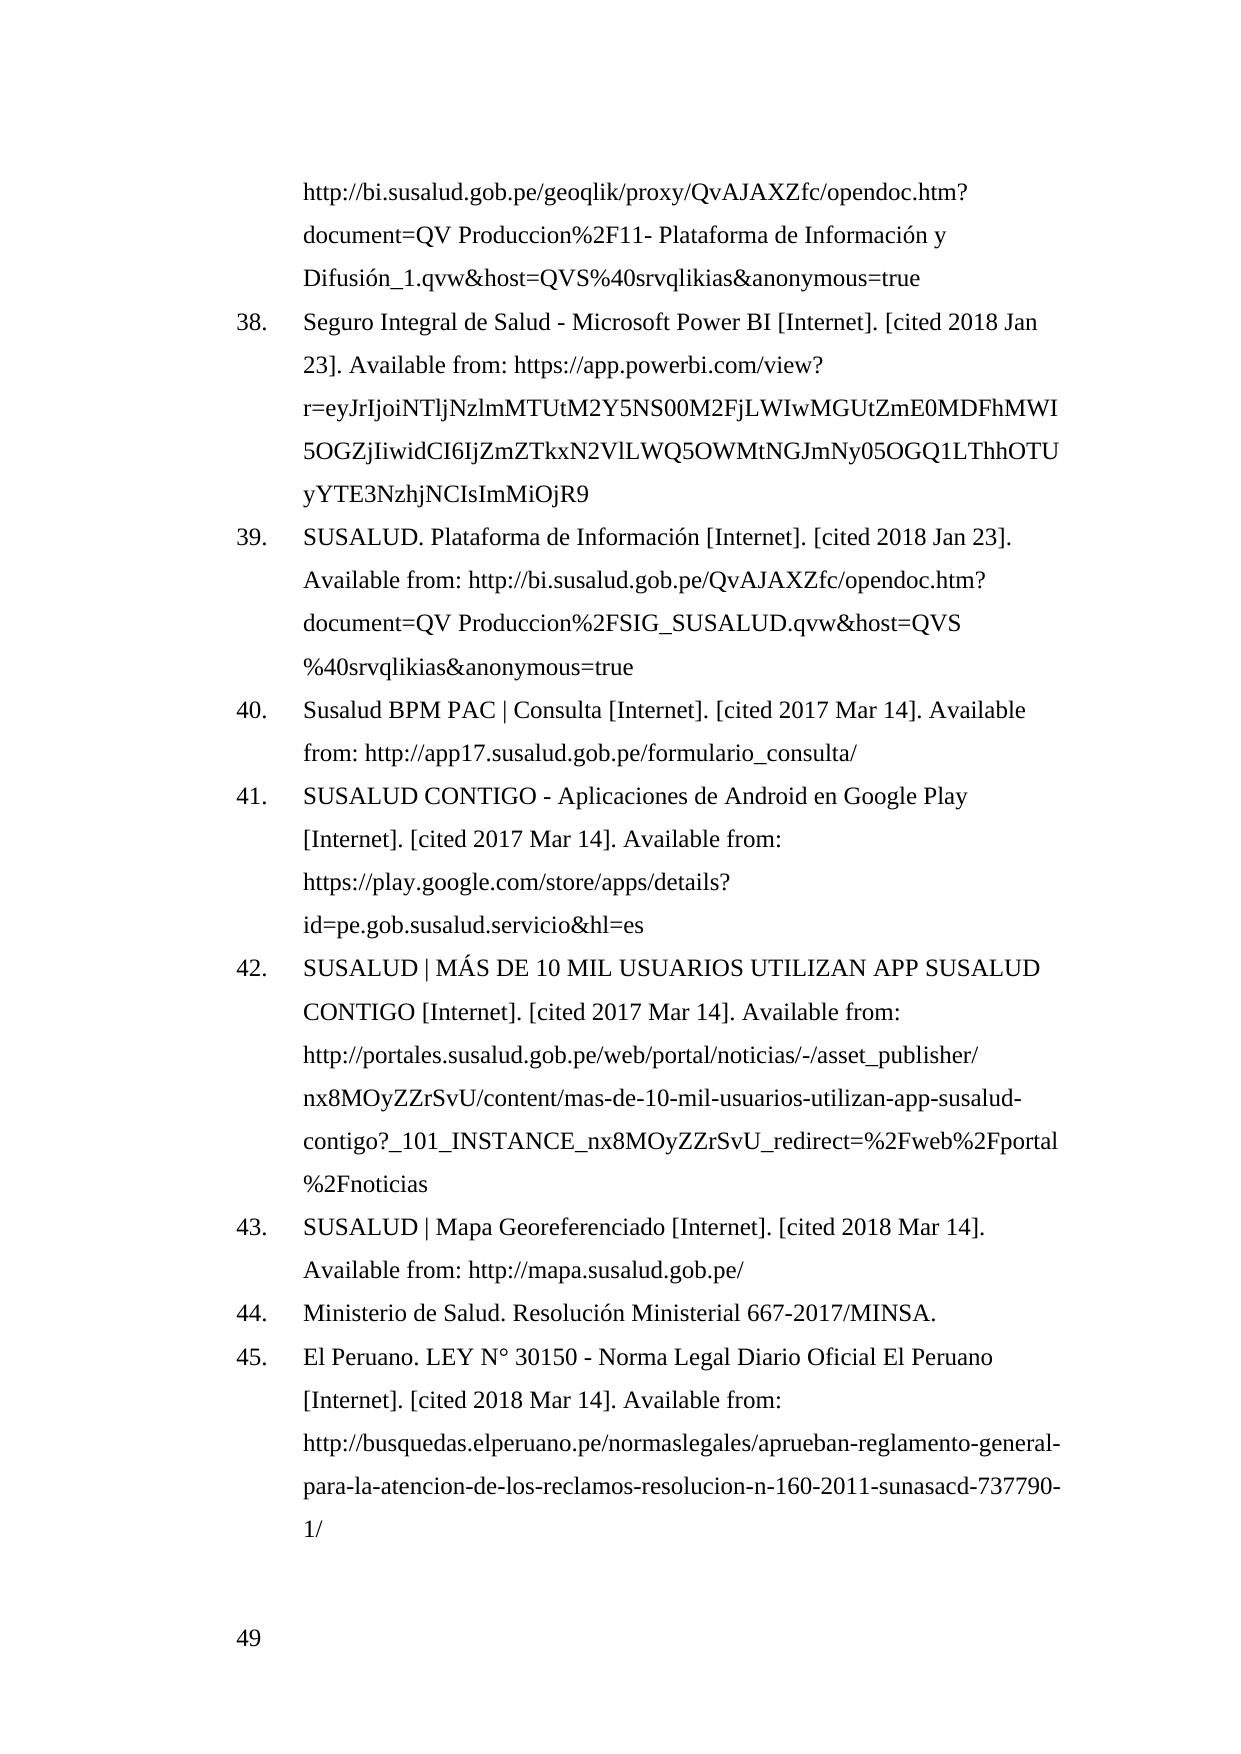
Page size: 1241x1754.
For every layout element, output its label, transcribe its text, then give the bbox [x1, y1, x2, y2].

text 40. Susalud BPM PAC | Consulta [Internet]. [cited 2017 Mar 14]. Available from: http://app17.susalud.gob.pe/formulario_consulta/ [236, 695, 1063, 767]
text 42. SUSALUD | MÁS DE 10 MIL USUARIOS UTILIZAN APP SUSALUD CONTIGO [Internet]. [cited 2017 Mar 14]. Available from: http://portales.susalud.gob.pe/web/portal/noticias/-/asset_publisher/nx8MOyZZrSvU/content/mas-de-10-mil-usuarios-utilizan-app-susalud-contigo?_101_INSTANCE_nx8MOyZZrSvU_redirect=%2Fweb%2Fportal%2Fnoticias [236, 953, 1063, 1198]
text 44. Ministerio de Salud. Resolución Ministerial 667-2017/MINSA. [236, 1298, 1063, 1327]
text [236, 177, 1063, 292]
text 45. El Peruano. LEY N° 30150 - Norma Legal Diario Oficial El Peruano [Internet]. [cited 2018 Mar 14]. Available from: http://busquedas.elperuano.pe/normaslegales/aprueban-reglamento-general-para-la-atencion-de-los-reclamos-resolucion-n-160-2011-sunasacd-737790-1/ [236, 1342, 1063, 1543]
text 43. SUSALUD | Mapa Georeferenciado [Internet]. [cited 2018 Mar 14]. Available from: http://mapa.susalud.gob.pe/ [236, 1212, 1063, 1284]
text 41. SUSALUD CONTIGO - Aplicaciones de Android en Google Play [Internet]. [cited 2017 Mar 14]. Available from: https://play.google.com/store/apps/details?id=pe.gob.susalud.servicio&hl=es [236, 781, 1063, 939]
text 39. SUSALUD. Plataforma de Información [Internet]. [cited 2018 Jan 23]. Available from: http://bi.susalud.gob.pe/QvAJAXZfc/opendoc.htm?document=QV Produccion%2FSIG_SUSALUD.qvw&host=QVS%40srvqlikias&anonymous=true [236, 522, 1063, 680]
text 38. Seguro Integral de Salud - Microsoft Power BI [Internet]. [cited 2018 Jan 23]. Available from: https://app.powerbi.com/view?r=eyJrIjoiNTljNzlmMTUtM2Y5NS00M2FjLWIwMGUtZmE0MDFhMWI5OGZjIiwidCI6IjZmZTkxN2VlLWQ5OWMtNGJmNy05OGQ1LThhOTUyYTE3NzhjNCIsImMiOjR9 [236, 307, 1063, 508]
